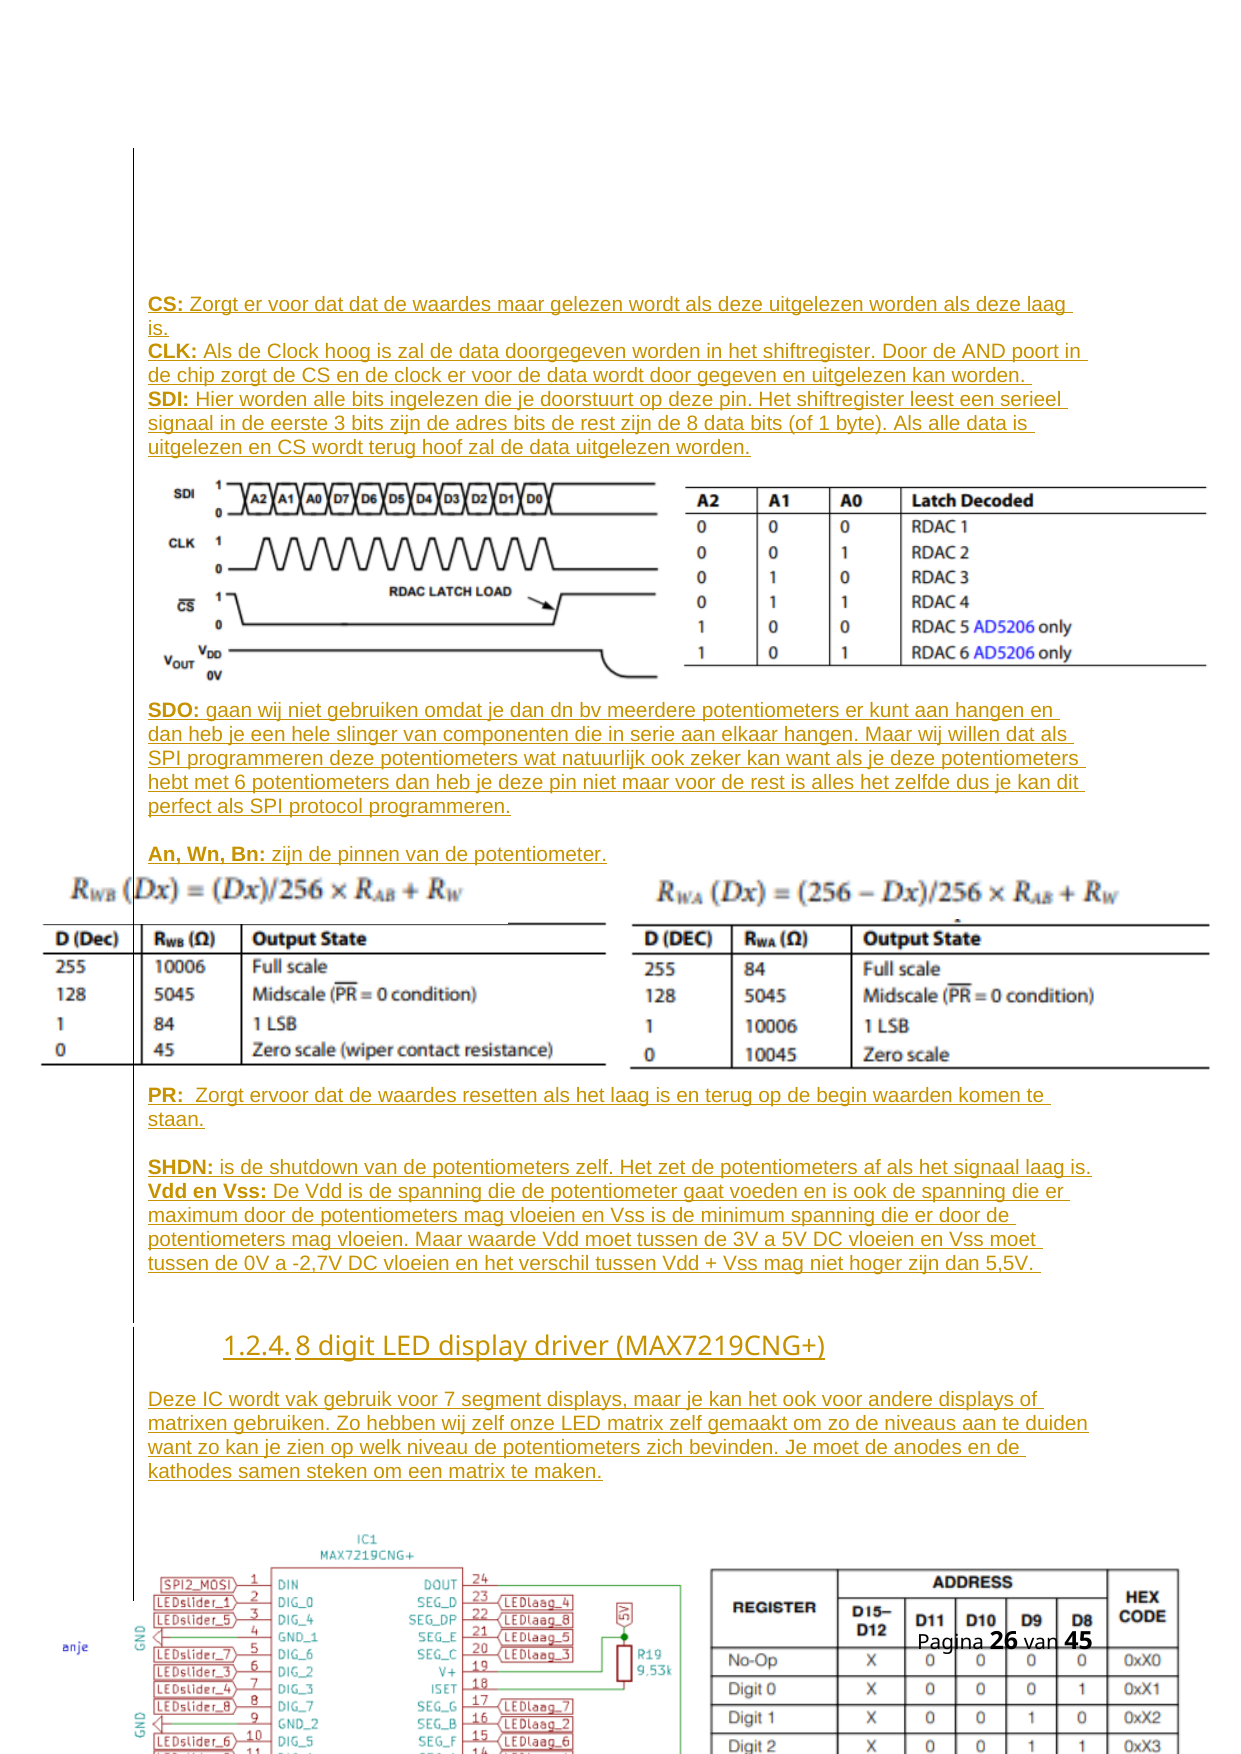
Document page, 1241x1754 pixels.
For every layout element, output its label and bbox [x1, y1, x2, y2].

picture [678, 482, 1216, 671]
picture [702, 1562, 1190, 1754]
picture [38, 867, 133, 1077]
picture [147, 460, 667, 690]
picture [621, 876, 1149, 912]
picture [625, 919, 1225, 1077]
picture [62, 1530, 698, 1754]
picture [134, 867, 621, 1077]
